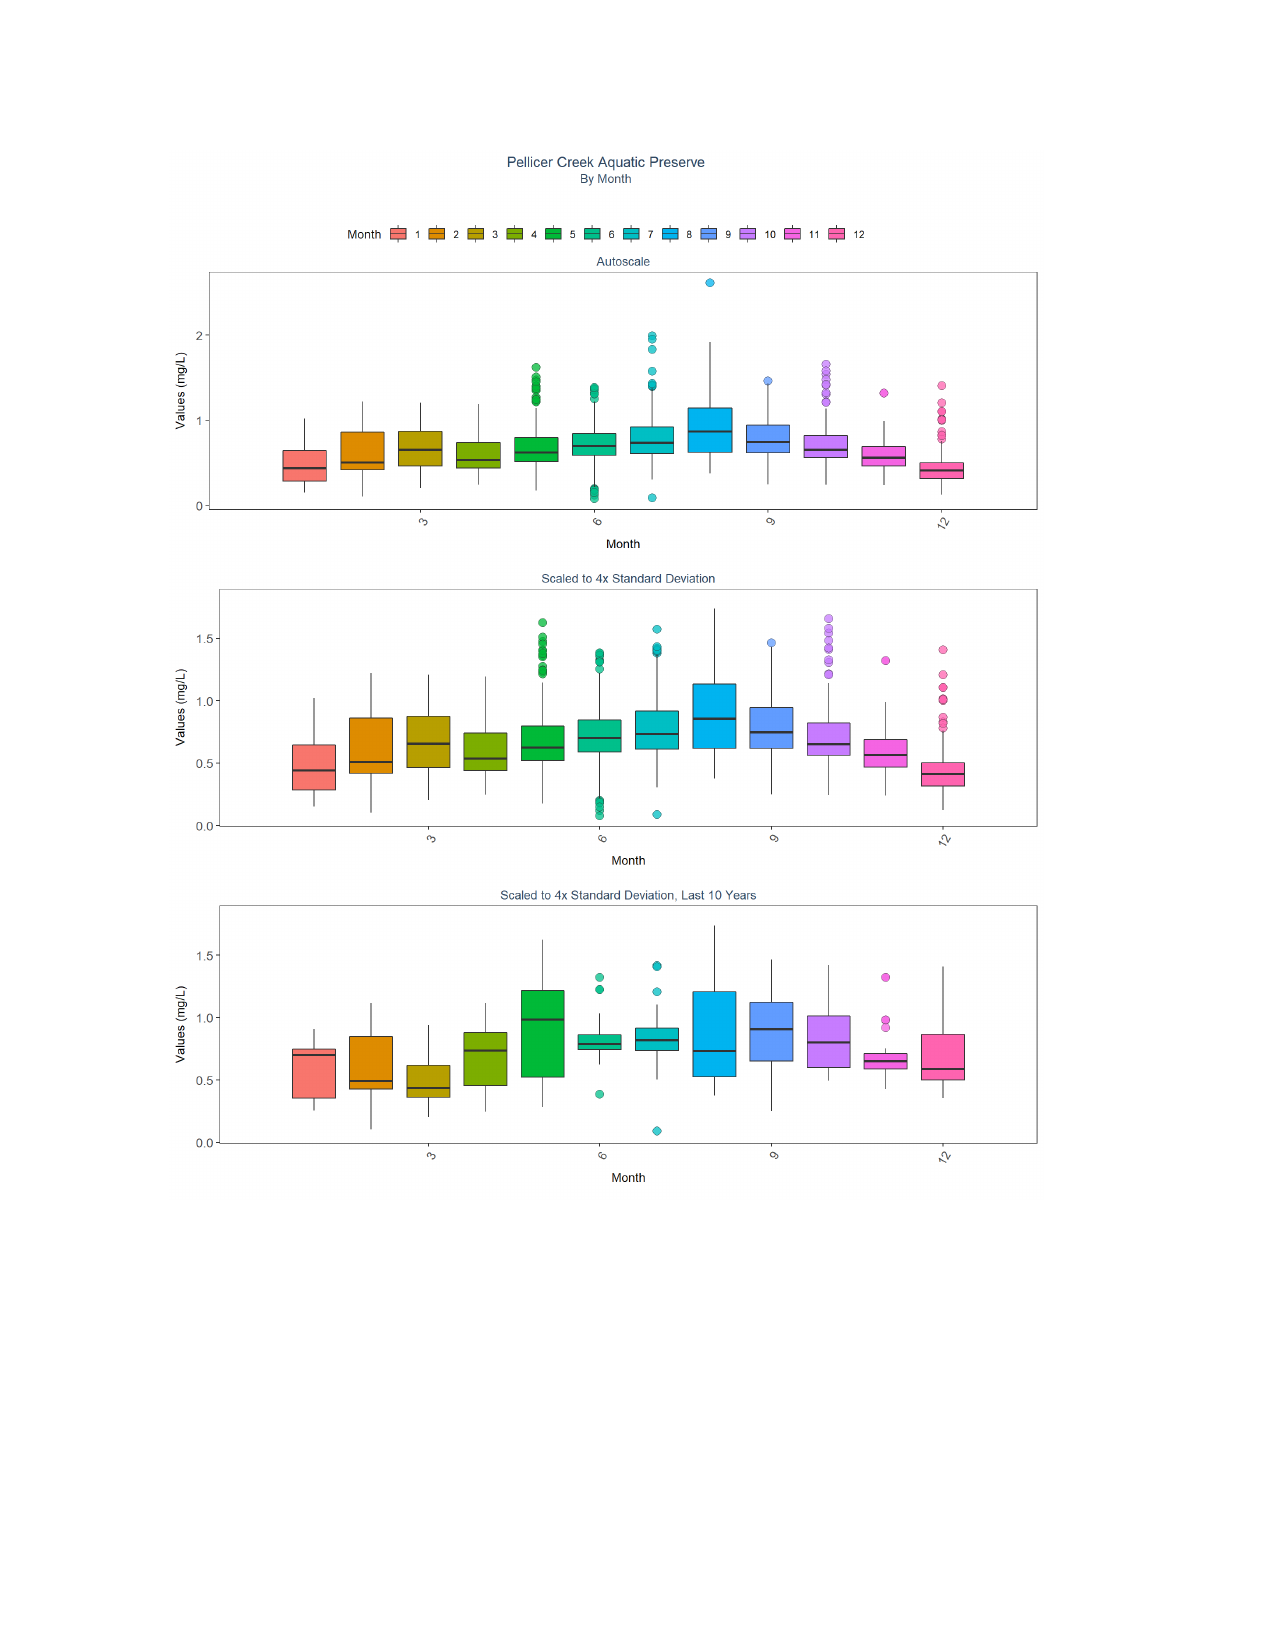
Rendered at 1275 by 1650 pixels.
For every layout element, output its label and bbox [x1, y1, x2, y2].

picture [168, 150, 1044, 1200]
